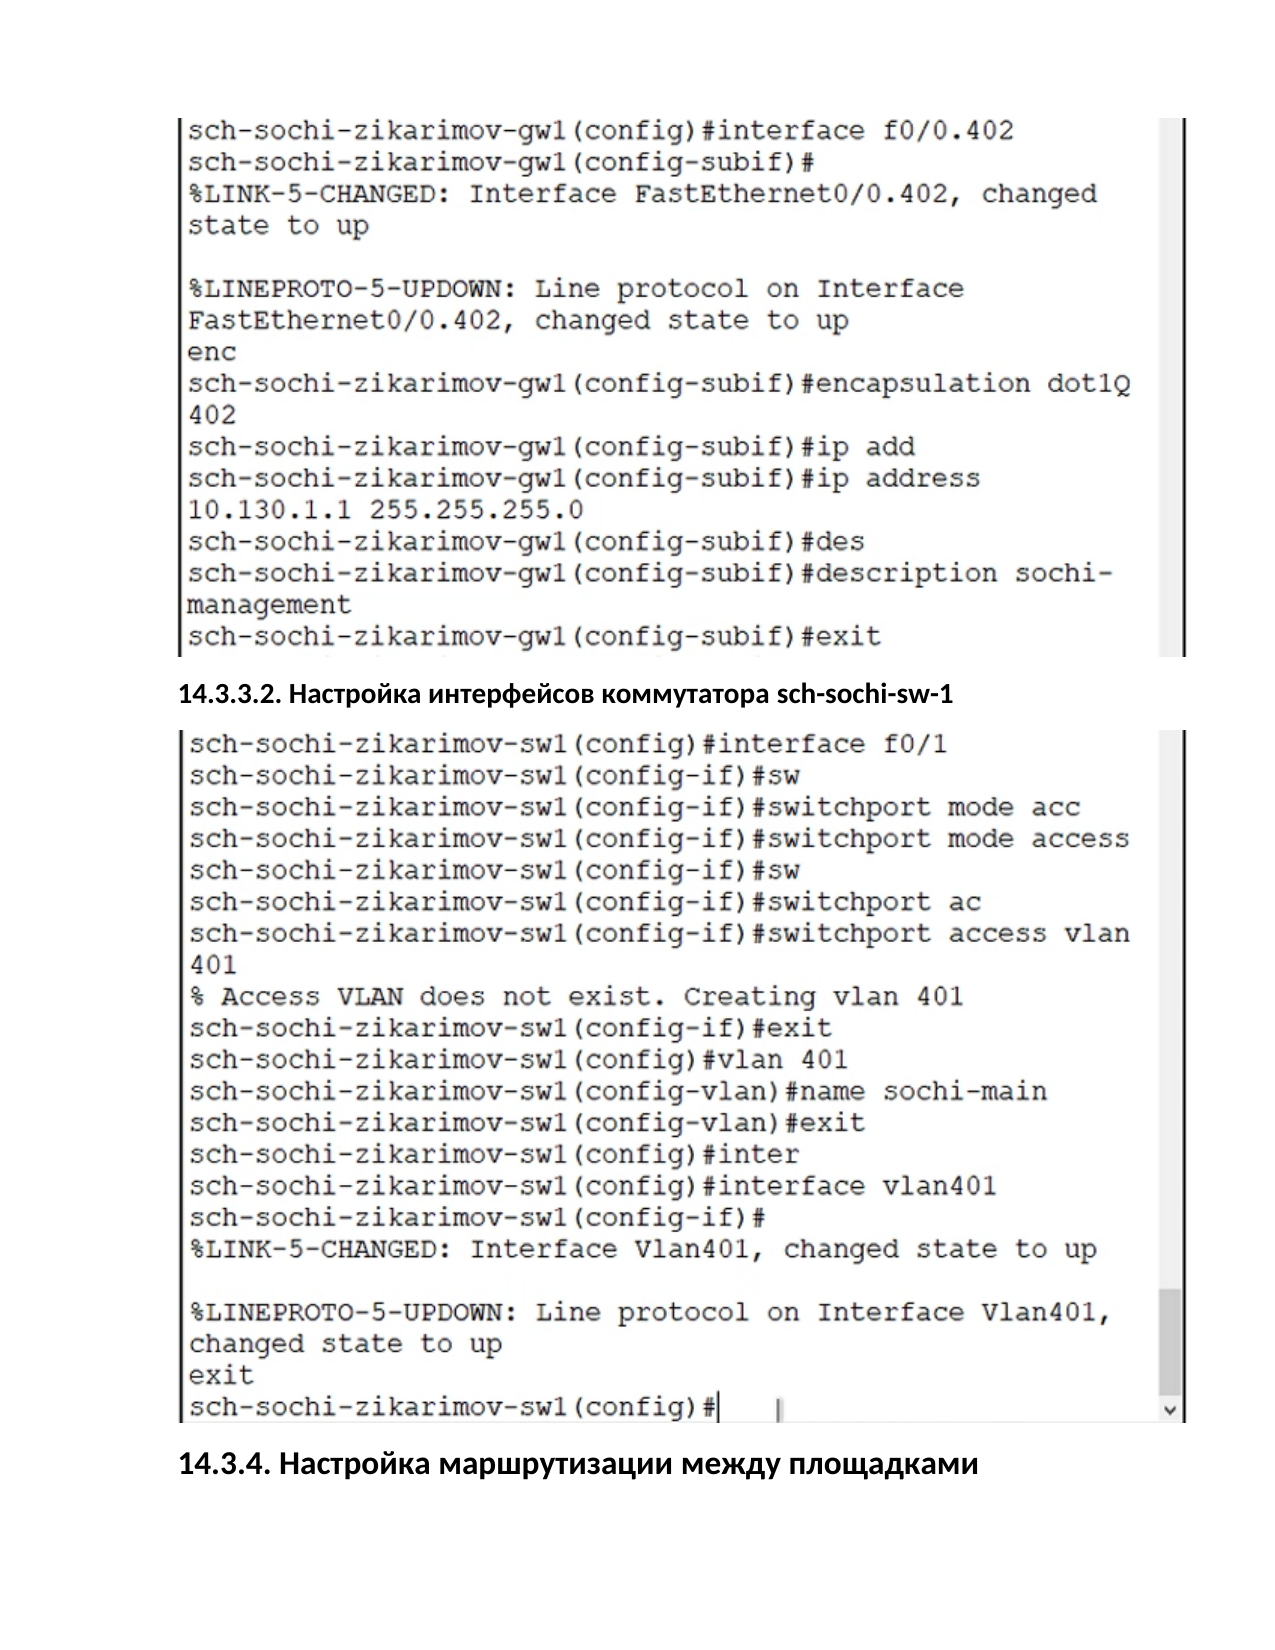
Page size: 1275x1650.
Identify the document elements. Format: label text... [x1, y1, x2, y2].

picture [177, 730, 1187, 1423]
picture [177, 118, 1187, 657]
text 14.3.4. Настройка маршрутизации между площадками [177, 1442, 1186, 1482]
text 14.3.3.2. Настройка интерфейсов коммутатора sch-sochi-sw-1 [177, 675, 1186, 711]
